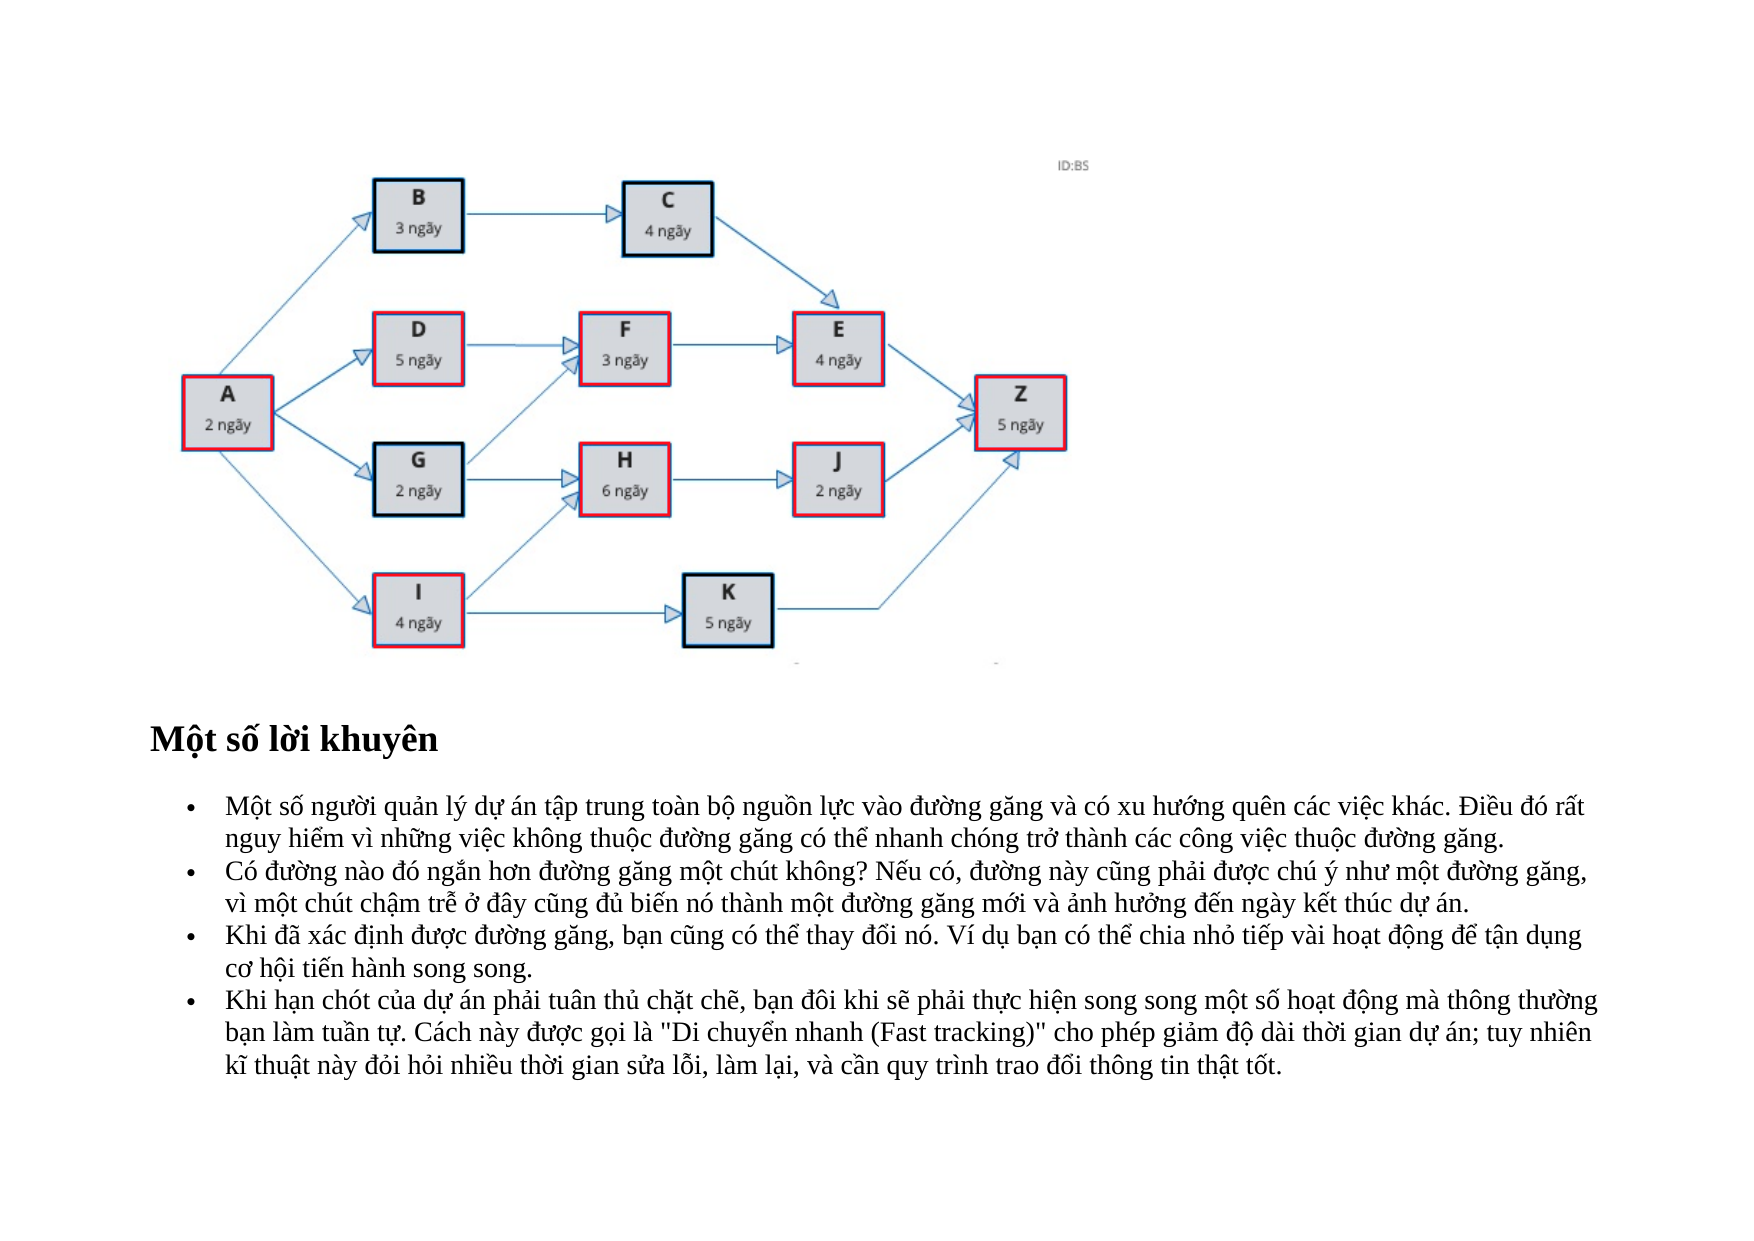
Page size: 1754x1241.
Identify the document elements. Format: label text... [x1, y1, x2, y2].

list Một số người quản lý dự án tập trung toàn bộ nguồn lực vào đường găng và có xu hướng quên các việc khác. Điều đó rất nguy hiểm vì những việc không thuộc đường găng có thể nhanh chóng trở thành các công việc thuộc đường găng. [187, 789, 1604, 853]
list Khi hạn chót của dự án phải tuân thủ chặt chẽ, bạn đôi khi sẽ phải thực hiện song song một số hoạt động mà thông thường bạn làm tuần tự. Cách này được gọi là "Di chuyển nhanh (Fast tracking)" cho phép giảm độ dài thời gian dự án; tuy nhiên kĩ thuật này đỏi hỏi nhiều thời gian sửa lỗi, làm lại, và cần quy trình trao đổi thông tin thật tốt. [187, 983, 1604, 1080]
list Có đường nào đó ngắn hơn đường găng một chút không? Nếu có, đường này cũng phải được chú ý như một đường găng, vì một chút chậm trễ ở đây cũng đủ biến nó thành một đường găng mới và ảnh hưởng đến ngày kết thúc dự án. [187, 853, 1604, 918]
picture [150, 150, 1089, 683]
list Khi đã xác định được đường găng, bạn cũng có thể thay đổi nó. Ví dụ bạn có thể chia nhỏ tiếp vài hoạt động để tận dụng cơ hội tiến hành song song. [187, 918, 1604, 983]
subtitle Một số lời khuyên [150, 716, 1604, 759]
